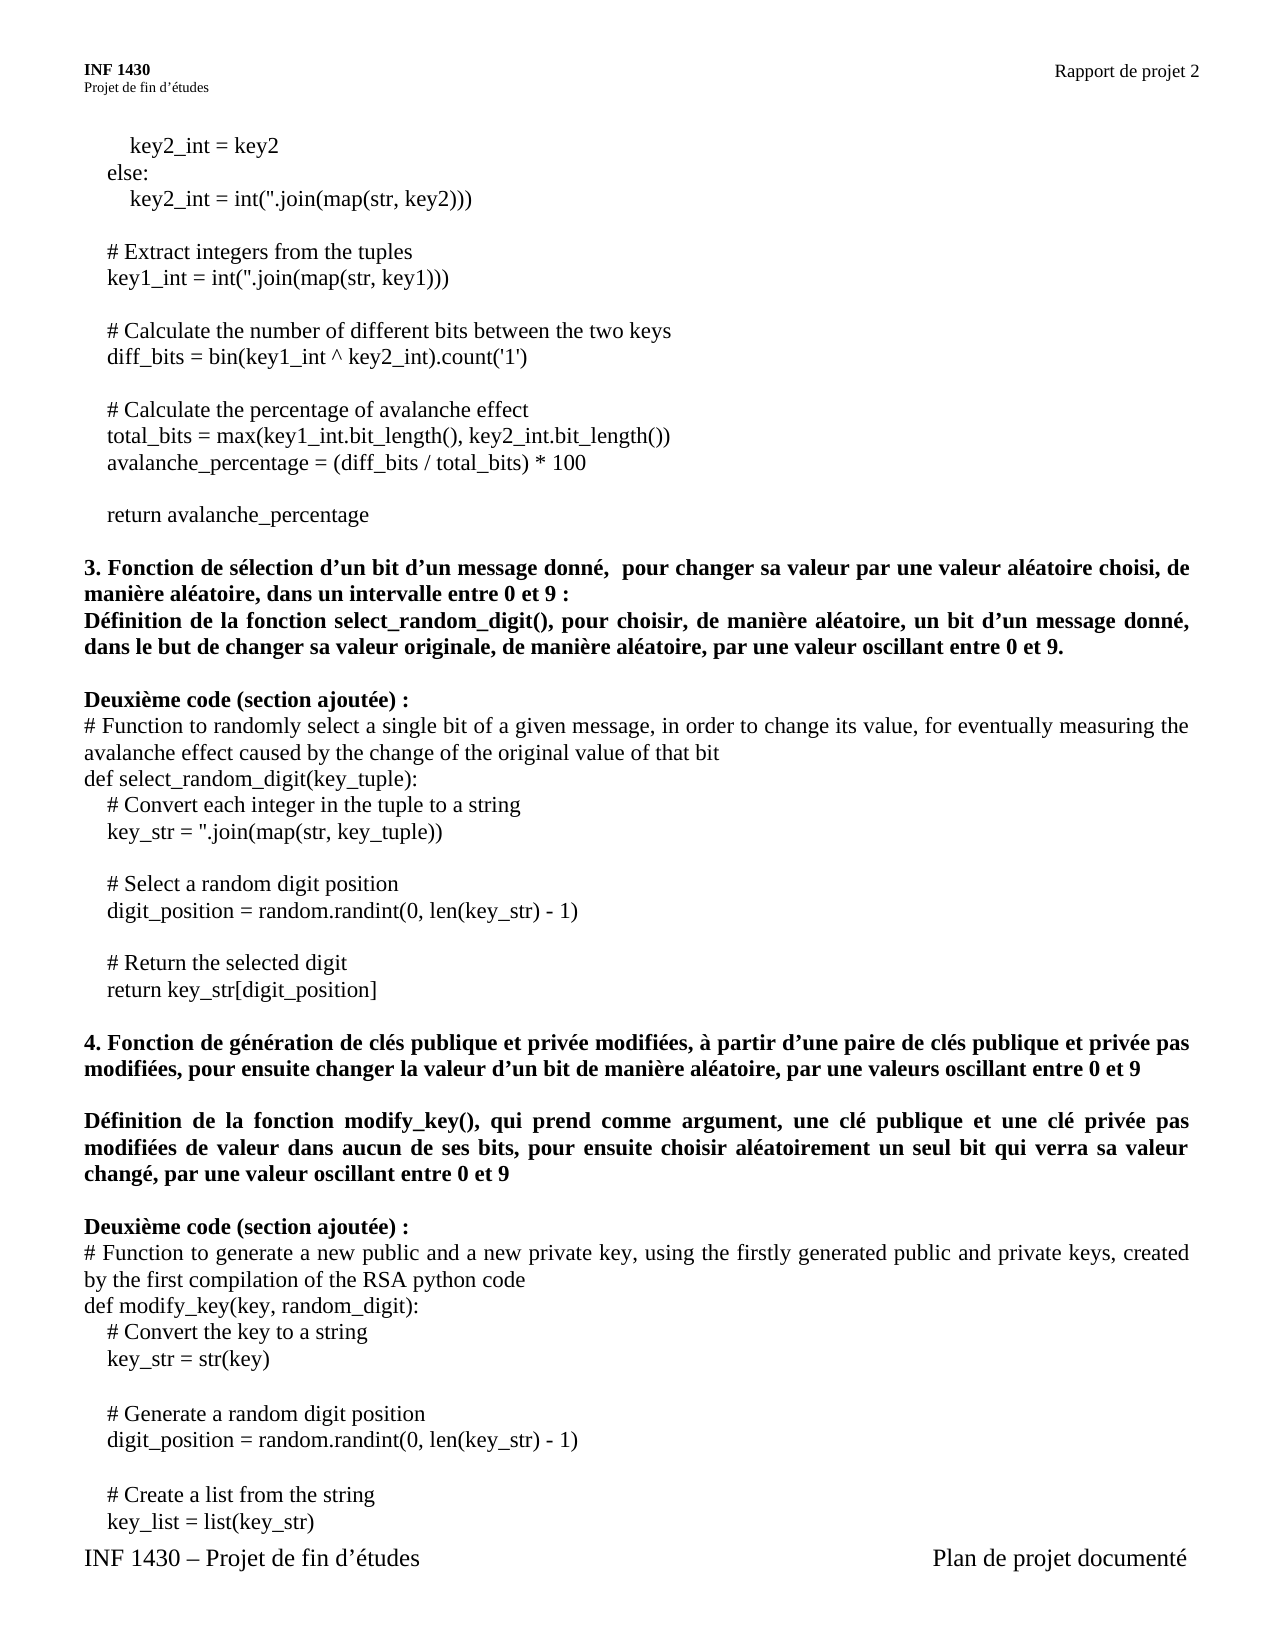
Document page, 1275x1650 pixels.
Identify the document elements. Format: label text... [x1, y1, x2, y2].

text key1_int = int(''.join(map(str, key1))) [84, 264, 1191, 291]
text diff_bits = bin(key1_int ^ key2_int).count('1') [84, 343, 1191, 370]
text key2_int = key2 [84, 132, 1191, 159]
text avalanche_percentage = (diff_bits / total_bits) * 100 [84, 449, 1191, 475]
text # Create a list from the string [84, 1481, 1191, 1508]
text else: [84, 159, 1191, 185]
text Deuxième code (section ajoutée) : [84, 686, 1191, 712]
text def select_random_digit(key_tuple): [84, 765, 1191, 791]
text # Function to generate a new public and a new private key, using the firstly generated public and private keys, created by the first compilation of the RSA python code [84, 1239, 1191, 1292]
text 3. Fonction de sélection d’un bit d’un message donné, pour changer sa valeur par une valeur aléatoire choisi, de manière aléatoire, dans un intervalle entre 0 et 9 : [84, 554, 1191, 607]
text Définition de la fonction select_random_digit(), pour choisir, de manière aléatoire, un bit d’un message donné, dans le but de changer sa valeur originale, de manière aléatoire, par une valeur oscillant entre 0 et 9. [84, 607, 1191, 659]
text digit_position = random.randint(0, len(key_str) - 1) [84, 1426, 1191, 1453]
text # Convert each integer in the tuple to a string [84, 791, 1191, 818]
text key2_int = int(''.join(map(str, key2))) [84, 185, 1191, 212]
text # Convert the key to a string [84, 1318, 1191, 1345]
text return avalanche_percentage [84, 501, 1191, 528]
text return key_str[digit_position] [84, 976, 1191, 1002]
text 4. Fonction de génération de clés publique et privée modifiées, à partir d’une paire de clés publique et privée pas modifiées, pour ensuite changer la valeur d’un bit de manière aléatoire, par une valeurs oscillant entre 0 et 9 [84, 1028, 1191, 1081]
text digit_position = random.randint(0, len(key_str) - 1) [84, 897, 1191, 923]
text Deuxième code (section ajoutée) : [84, 1213, 1191, 1239]
text # Function to randomly select a single bit of a given message, in order to change its value, for eventually measuring the avalanche effect caused by the change of the original value of that bit [84, 712, 1191, 765]
text # Calculate the number of different bits between the two keys [84, 317, 1191, 343]
text # Return the selected digit [84, 949, 1191, 976]
text def modify_key(key, random_digit): [84, 1292, 1191, 1318]
text key_str = str(key) [84, 1345, 1191, 1371]
text total_bits = max(key1_int.bit_length(), key2_int.bit_length()) [84, 422, 1191, 449]
text # Extract integers from the tuples [84, 238, 1191, 264]
text # Calculate the percentage of avalanche effect [84, 396, 1191, 422]
text # Select a random digit position [84, 870, 1191, 897]
text key_str = ''.join(map(str, key_tuple)) [84, 818, 1191, 844]
text # Generate a random digit position [84, 1400, 1191, 1426]
text Définition de la fonction modify_key(), qui prend comme argument, une clé publique et une clé privée pas modifiées de valeur dans aucun de ses bits, pour ensuite choisir aléatoirement un seul bit qui verra sa valeur changé, par une valeur oscillant entre 0 et 9 [84, 1108, 1191, 1187]
text key_list = list(key_str) [84, 1508, 1191, 1534]
